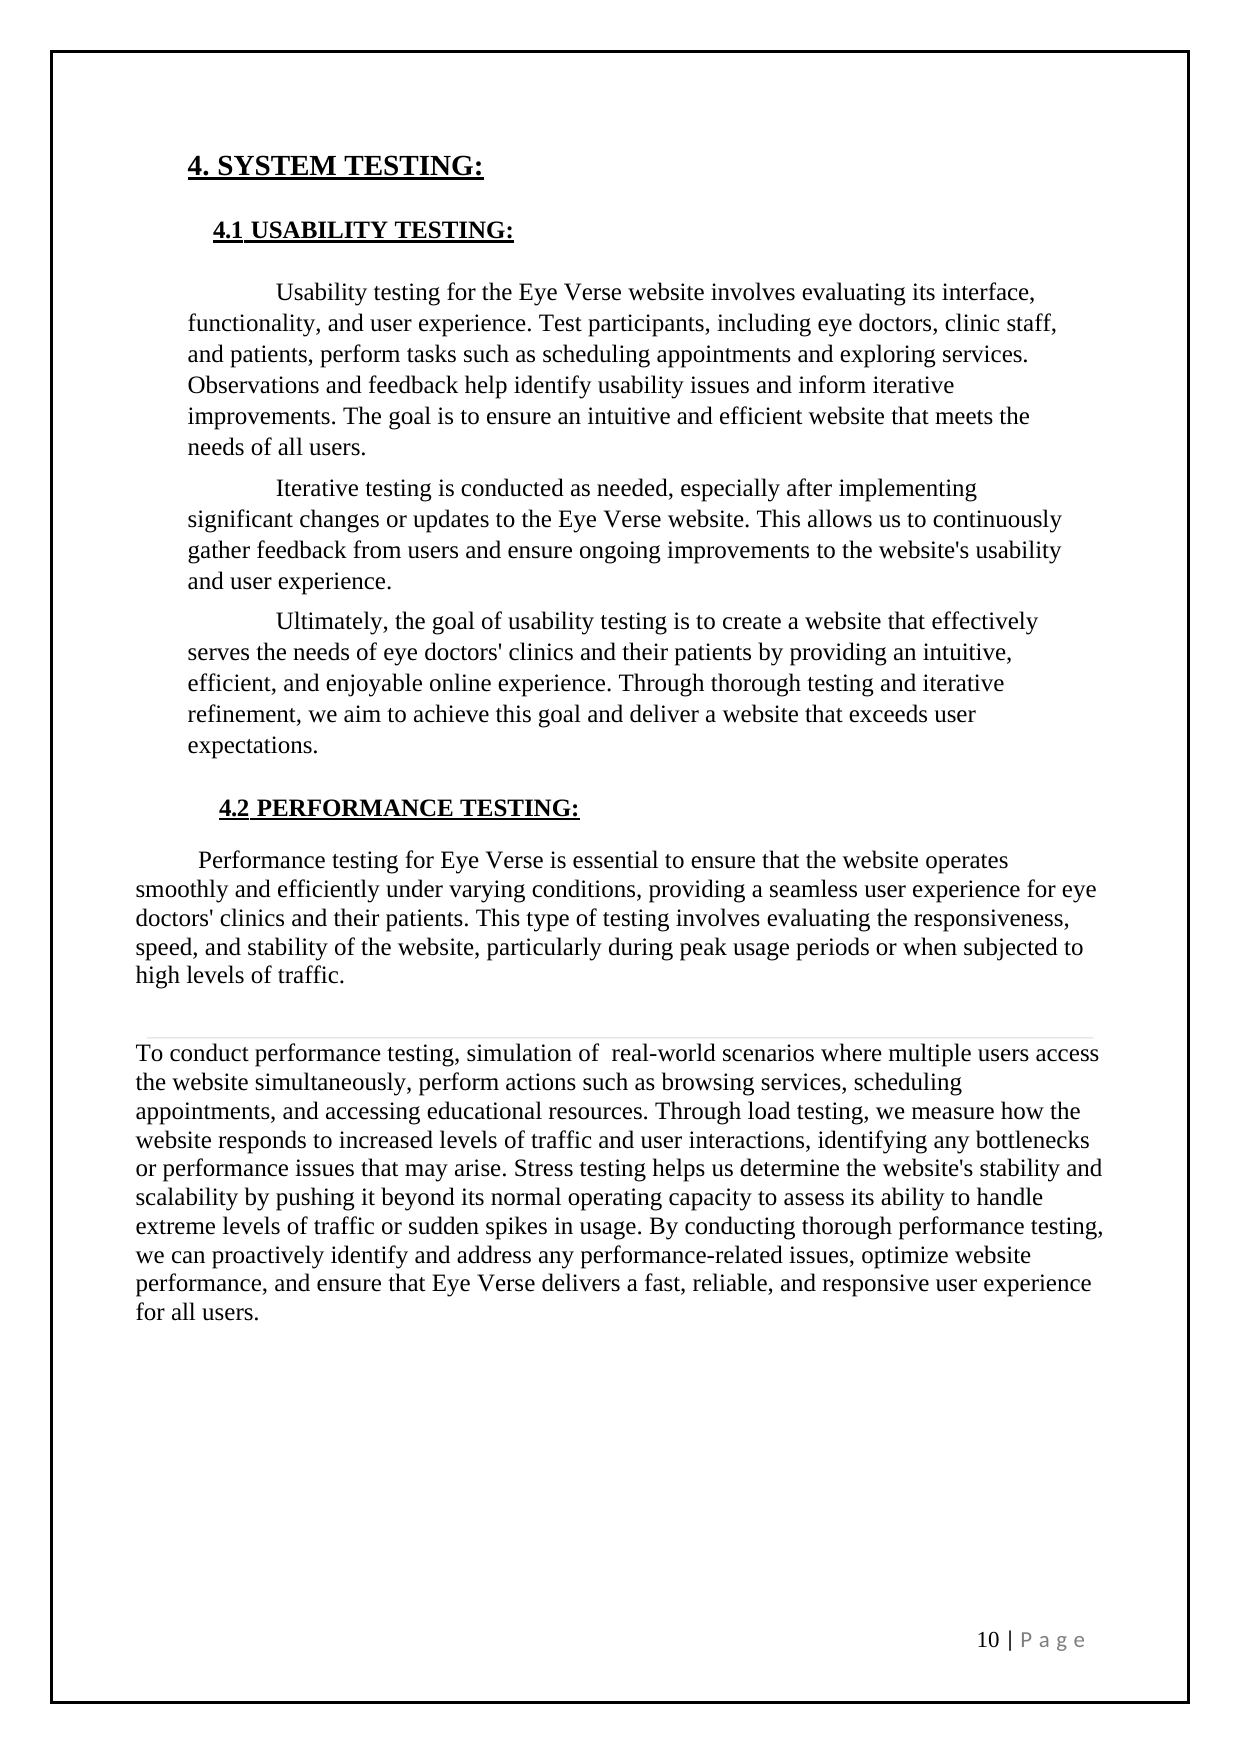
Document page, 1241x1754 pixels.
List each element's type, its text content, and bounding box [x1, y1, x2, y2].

subtitle SYSTEM TESTING: [187, 148, 1105, 181]
text Ultimately, the goal of usability testing is to create a website that effectively serves the needs of eye doctors' clinics and their patients by providing an intuitive, efficient, and enjoyable online experience. Through thorough testing and iterative refinement, we aim to achieve this goal and deliver a website that exceeds user expectations. [187, 606, 1081, 759]
subtitle USABILITY TESTING: [213, 215, 1105, 244]
text Iterative testing is conducted as needed, especially after implementing significant changes or updates to the Eye Verse website. This allows us to continuously gather feedback from users and ensure ongoing improvements to the website's usability and user experience. [187, 473, 1081, 594]
text Usability testing for the Eye Verse website involves evaluating its interface, functionality, and user experience. Test participants, including eye doctors, clinic staff, and patients, perform tasks such as scheduling appointments and exploring services. Observations and feedback help identify usability issues and inform iterative improvements. The goal is to ensure an intuitive and efficient website that meets the needs of all users. [187, 277, 1081, 461]
text To conduct performance testing, simulation of real-world scenarios where multiple users access the website simultaneously, perform actions such as browsing services, scheduling appointments, and accessing educational resources. Through load testing, we measure how the website responds to increased levels of traffic and user interactions, identifying any bottlenecks or performance issues that may arise. Stress testing helps us determine the website's stability and scalability by pushing it beyond its normal operating capacity to assess its ability to handle extreme levels of traffic or sudden spikes in usage. By conducting thorough performance testing, we can proactively identify and address any performance-related issues, optimize website performance, and ensure that Eye Verse delivers a fast, reliable, and responsive user experience for all users. [135, 1018, 1105, 1326]
text Performance testing for Eye Verse is essential to ensure that the website operates smoothly and efficiently under varying conditions, providing a seamless user experience for eye doctors' clinics and their patients. This type of testing involves evaluating the responsiveness, speed, and stability of the website, particularly during peak usage periods or when subjected to high levels of traffic. [135, 845, 1105, 989]
subtitle PERFORMANCE TESTING: [219, 793, 1105, 821]
